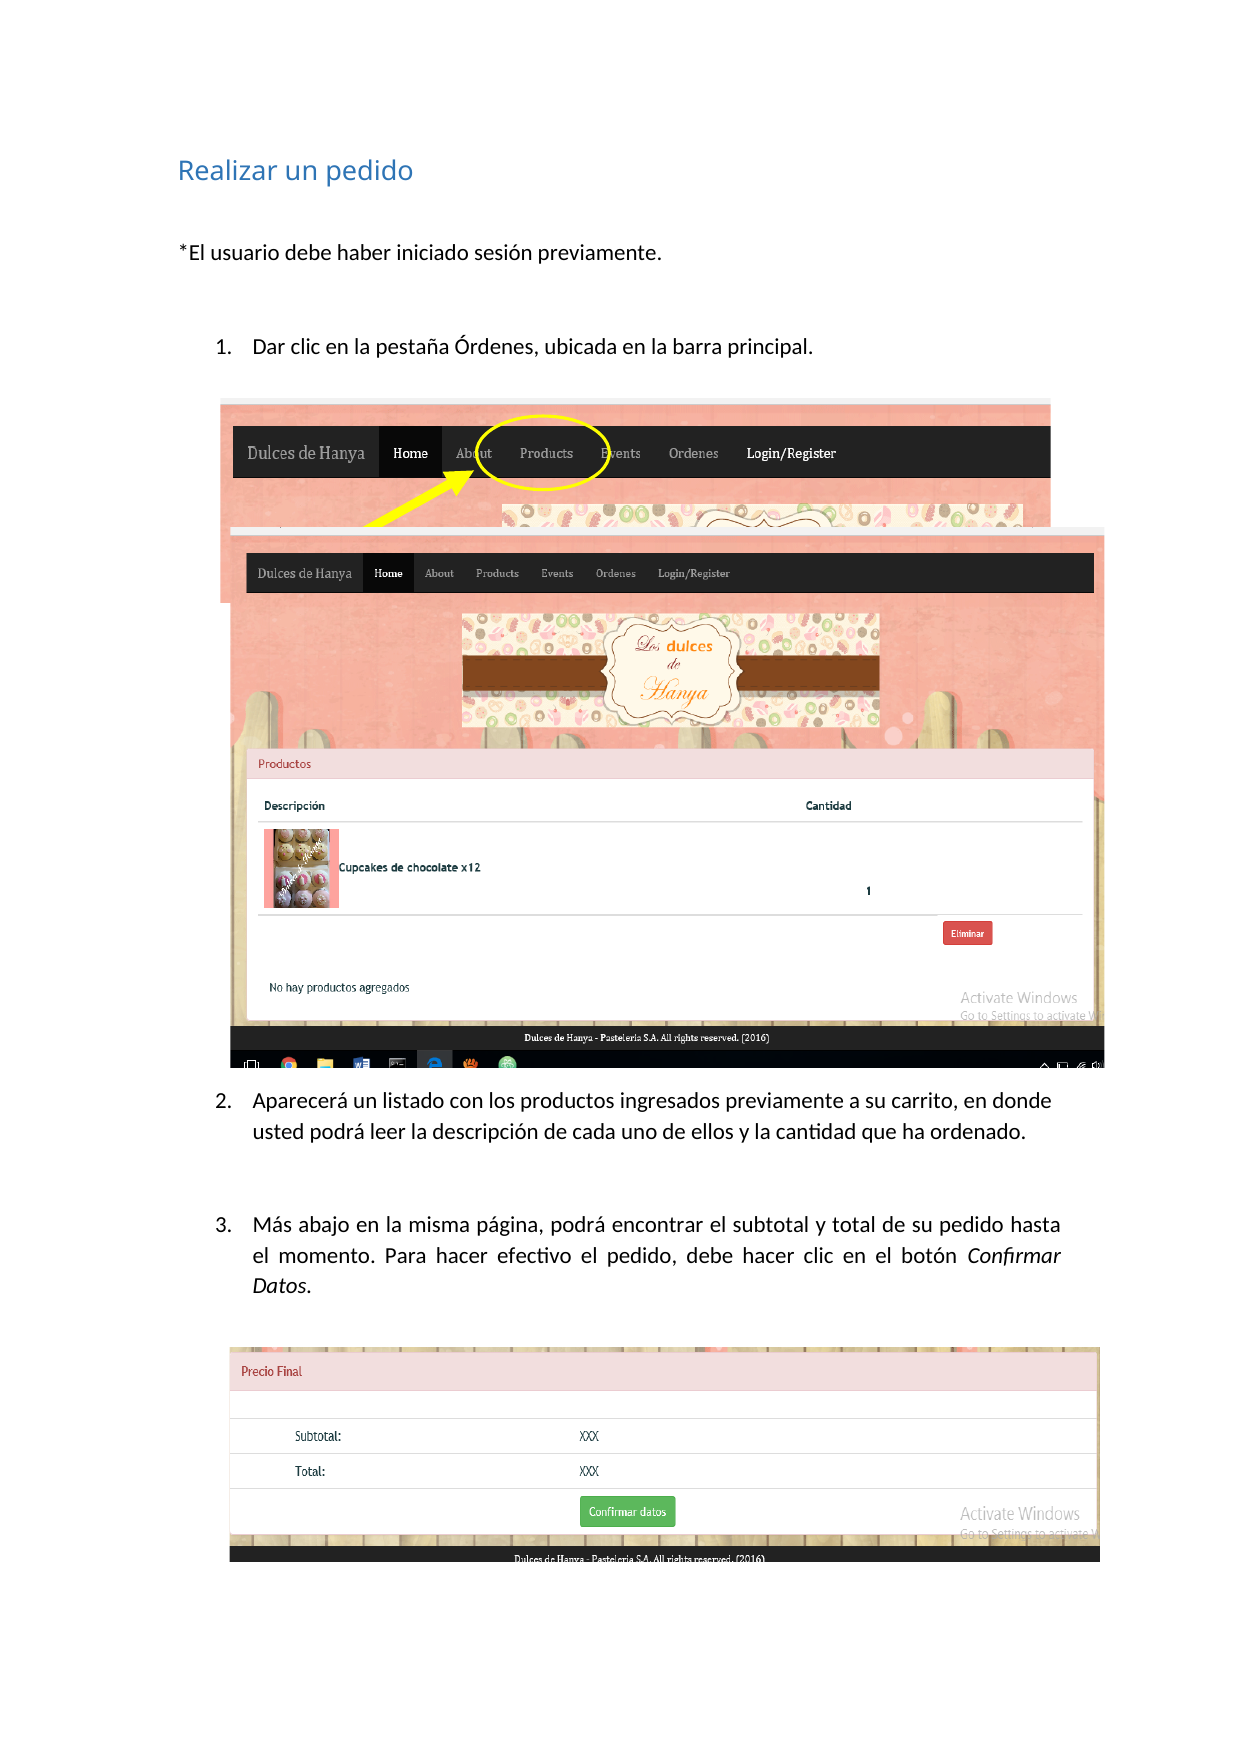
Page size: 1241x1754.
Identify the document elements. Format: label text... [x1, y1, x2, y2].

text *El usuario debe haber iniciado sesión previamente. [177, 238, 1063, 266]
picture [220, 398, 1105, 1068]
subtitle Realizar un pedido [177, 152, 1063, 189]
picture [229, 1347, 1100, 1562]
list Dar clic en la pestaña Órdenes, ubicada en la barra principal. [215, 332, 1063, 360]
list Más abajo en la misma página, podrá encontrar el subtotal y total de su pedido hasta el momento. Para hacer efectivo el pedido, debe hacer clic en el botón Confirmar Datos. [215, 1211, 1063, 1299]
